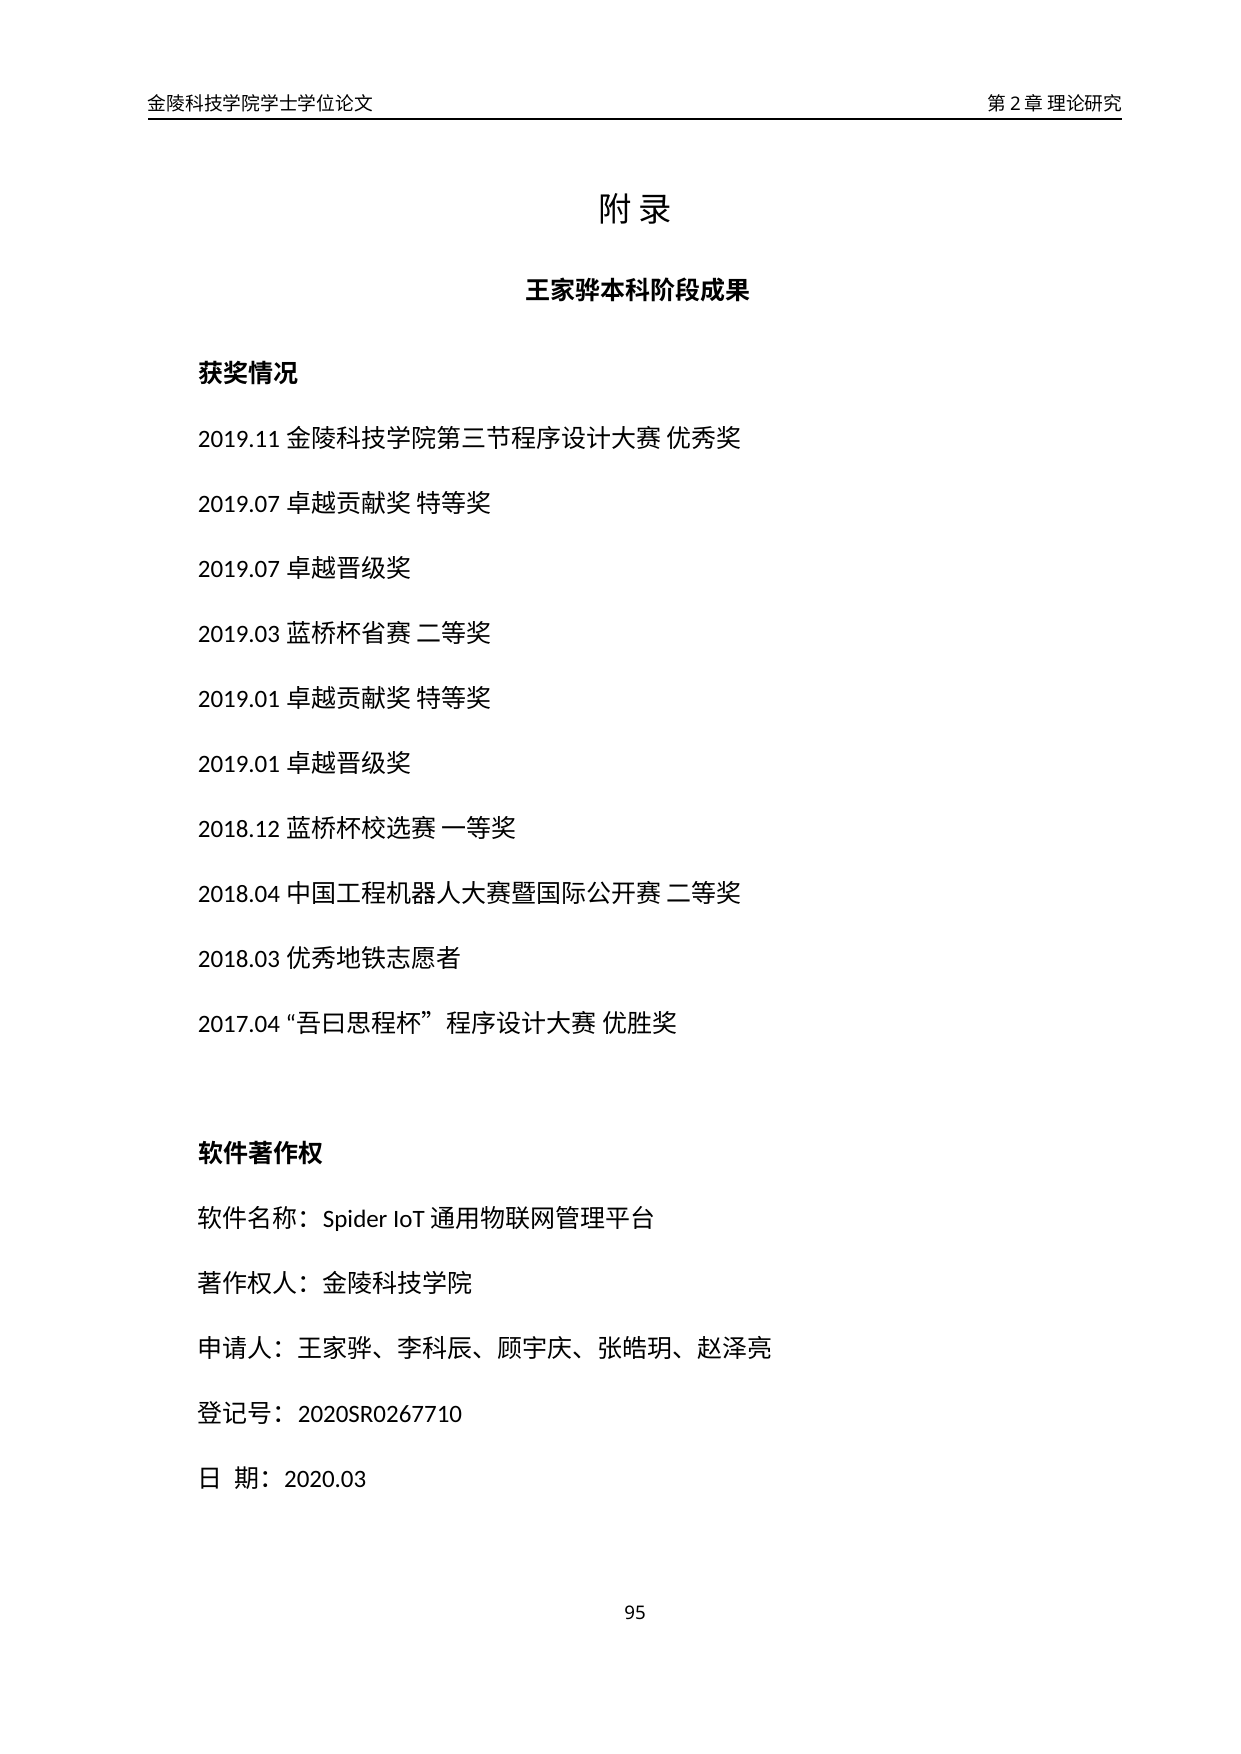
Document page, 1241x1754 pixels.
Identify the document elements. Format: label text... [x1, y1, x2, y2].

text 软件著作权 [148, 1119, 1122, 1184]
text 王家骅本科阶段成果 [148, 256, 1122, 321]
text 2018.12 蓝桥杯校选赛 一等奖 [148, 794, 1122, 859]
text 2018.04 中国工程机器人大赛暨国际公开赛 二等奖 [148, 859, 1122, 924]
text 获奖情况 [148, 339, 1122, 404]
text 申请人：王家骅、李科辰、顾宇庆、张皓玥、赵泽亮 [148, 1314, 1122, 1379]
text 2019.01 卓越晋级奖 [148, 729, 1122, 794]
text 2017.04 “吾曰思程杯”程序设计大赛 优胜奖 [148, 989, 1122, 1054]
subtitle 附 录 [148, 175, 1122, 240]
text 2018.03 优秀地铁志愿者 [148, 924, 1122, 989]
text 著作权人：金陵科技学院 [148, 1249, 1122, 1314]
text 登记号：2020SR0267710 [148, 1379, 1122, 1444]
text 2019.01 卓越贡献奖 特等奖 [148, 664, 1122, 729]
text 2019.11 金陵科技学院第三节程序设计大赛 优秀奖 [148, 404, 1122, 469]
text 日 期：2020.03 [148, 1444, 1122, 1509]
text 2019.07 卓越贡献奖 特等奖 [148, 469, 1122, 534]
text 软件名称：Spider IoT通用物联网管理平台 [148, 1184, 1122, 1249]
text 2019.07 卓越晋级奖 [148, 534, 1122, 599]
text 2019.03 蓝桥杯省赛 二等奖 [148, 599, 1122, 664]
